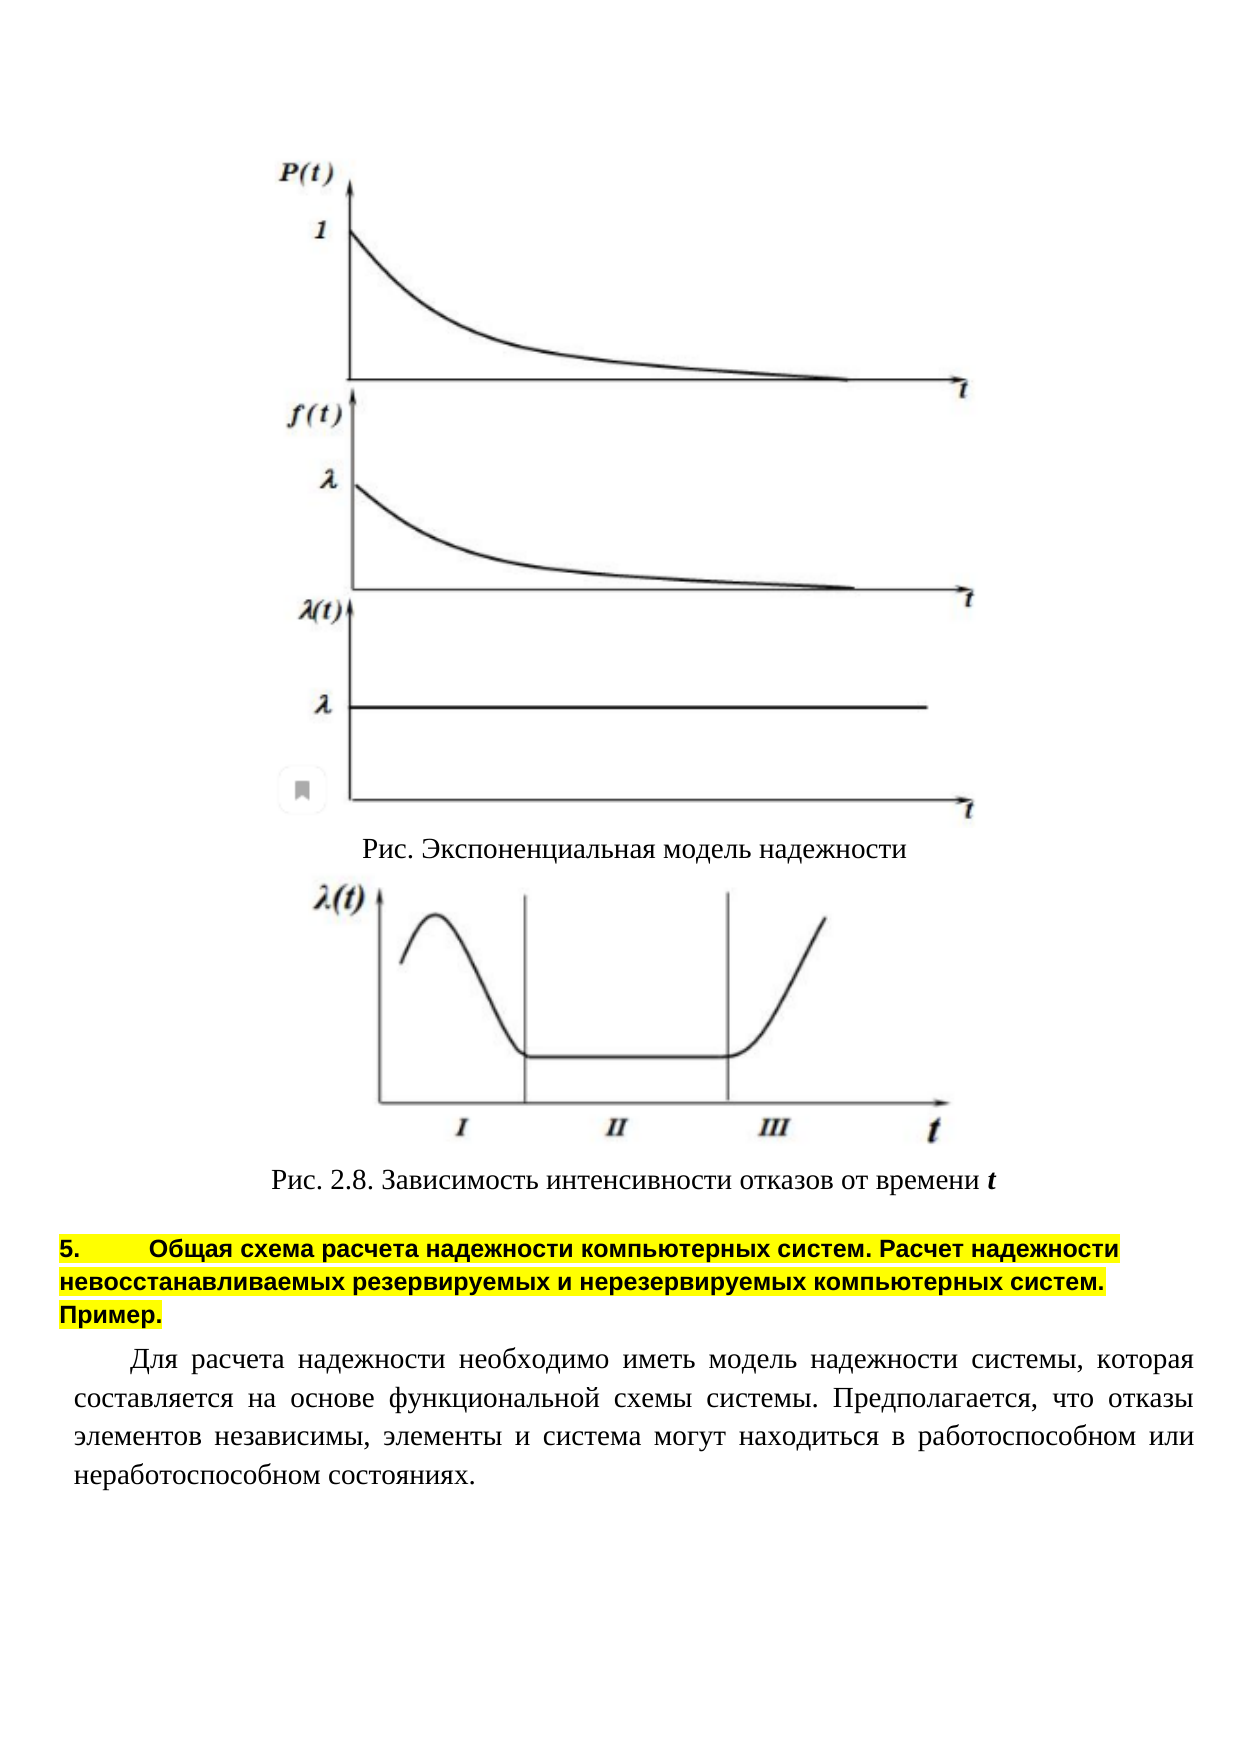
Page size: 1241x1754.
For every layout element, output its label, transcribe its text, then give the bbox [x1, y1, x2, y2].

text Рис. 2.8. Зависимость интенсивности отказов от времени t [74, 1162, 1195, 1196]
picture [307, 869, 962, 1159]
text Для расчета надежности необходимо иметь модель надежности системы, которая составляется на основе функциональной схемы системы. Предполагается, что отказы элементов независимы, элементы и система могут находиться в работоспособном или неработоспособном состояниях. [74, 1341, 1195, 1490]
subtitle Общая схема расчета надежности компьютерных систем. Расчет надежности невосстанавливаемых резервируемых и нерезервируемых компьютерных систем. Пример. [59, 1234, 1195, 1329]
picture [274, 150, 995, 828]
text Рис. Экспоненциальная модель надежности [74, 831, 1195, 865]
